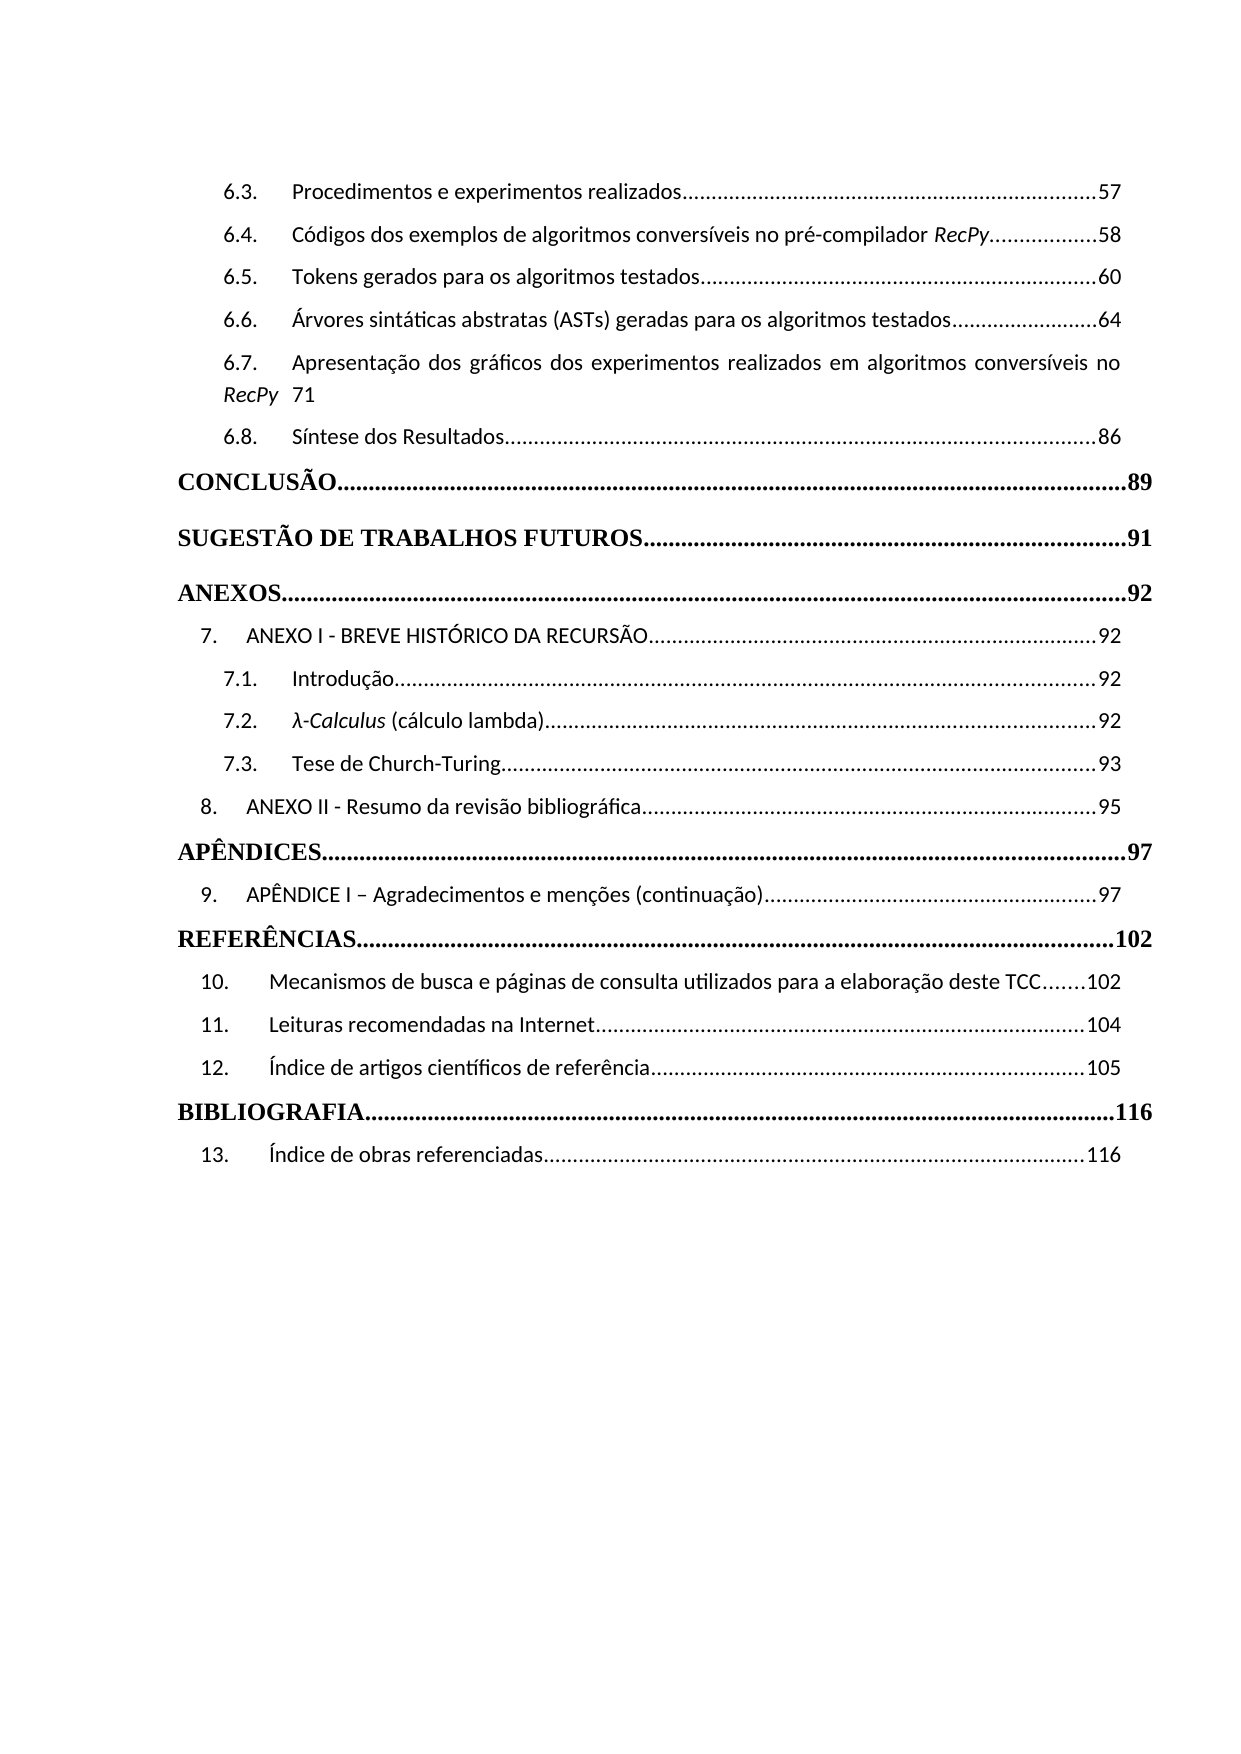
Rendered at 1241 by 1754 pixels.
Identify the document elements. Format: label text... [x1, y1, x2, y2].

text 13. Índice de obras referenciadas 116 [200, 1141, 1122, 1168]
text CONCLUSÃO 89 [177, 467, 1122, 496]
text REFERÊNCIAS 102 [177, 924, 1122, 953]
text 6.8. Síntese dos Resultados 86 [223, 422, 1122, 450]
text APÊNDICES 97 [177, 837, 1122, 865]
text 6.6. Árvores sintáticas abstratas (ASTs) geradas para os algoritmos testados 64 [223, 305, 1122, 333]
text BIBLIOGRAFIA 116 [177, 1097, 1122, 1126]
text 12. Índice de artigos científicos de referência 105 [200, 1053, 1122, 1081]
text 6.7. Apresentação dos gráficos dos experimentos realizados em algoritmos conversíveis no RecPy 71 [223, 348, 1122, 408]
text 10. Mecanismos de busca e páginas de consulta utilizados para a elaboração deste TCC 102 [200, 967, 1122, 996]
text 6.5. Tokens gerados para os algoritmos testados 60 [223, 262, 1122, 290]
text 9. APÊNDICE I – Agradecimentos e menções (continuação) 97 [200, 880, 1122, 908]
text 11. Leituras recomendadas na Internet 104 [200, 1010, 1122, 1038]
text 8. ANEXO II - Resumo da revisão bibliográfica 95 [200, 792, 1122, 820]
text SUGESTÃO DE TRABALHOS FUTUROS 91 [177, 523, 1122, 551]
text 7. ANEXO I - BREVE HISTÓRICO DA RECURSÃO 92 [200, 621, 1122, 649]
text 6.4. Códigos dos exemplos de algoritmos conversíveis no pré-compilador RecPy 58 [223, 220, 1122, 248]
text ANEXOS 92 [177, 578, 1122, 607]
text 7.3. Tese de Church-Turing 93 [223, 749, 1122, 777]
text 7.2. λ-Calculus (cálculo lambda) 92 [223, 707, 1122, 735]
text 6.3. Procedimentos e experimentos realizados 57 [223, 177, 1122, 205]
text 7.1. Introdução 92 [223, 664, 1122, 692]
